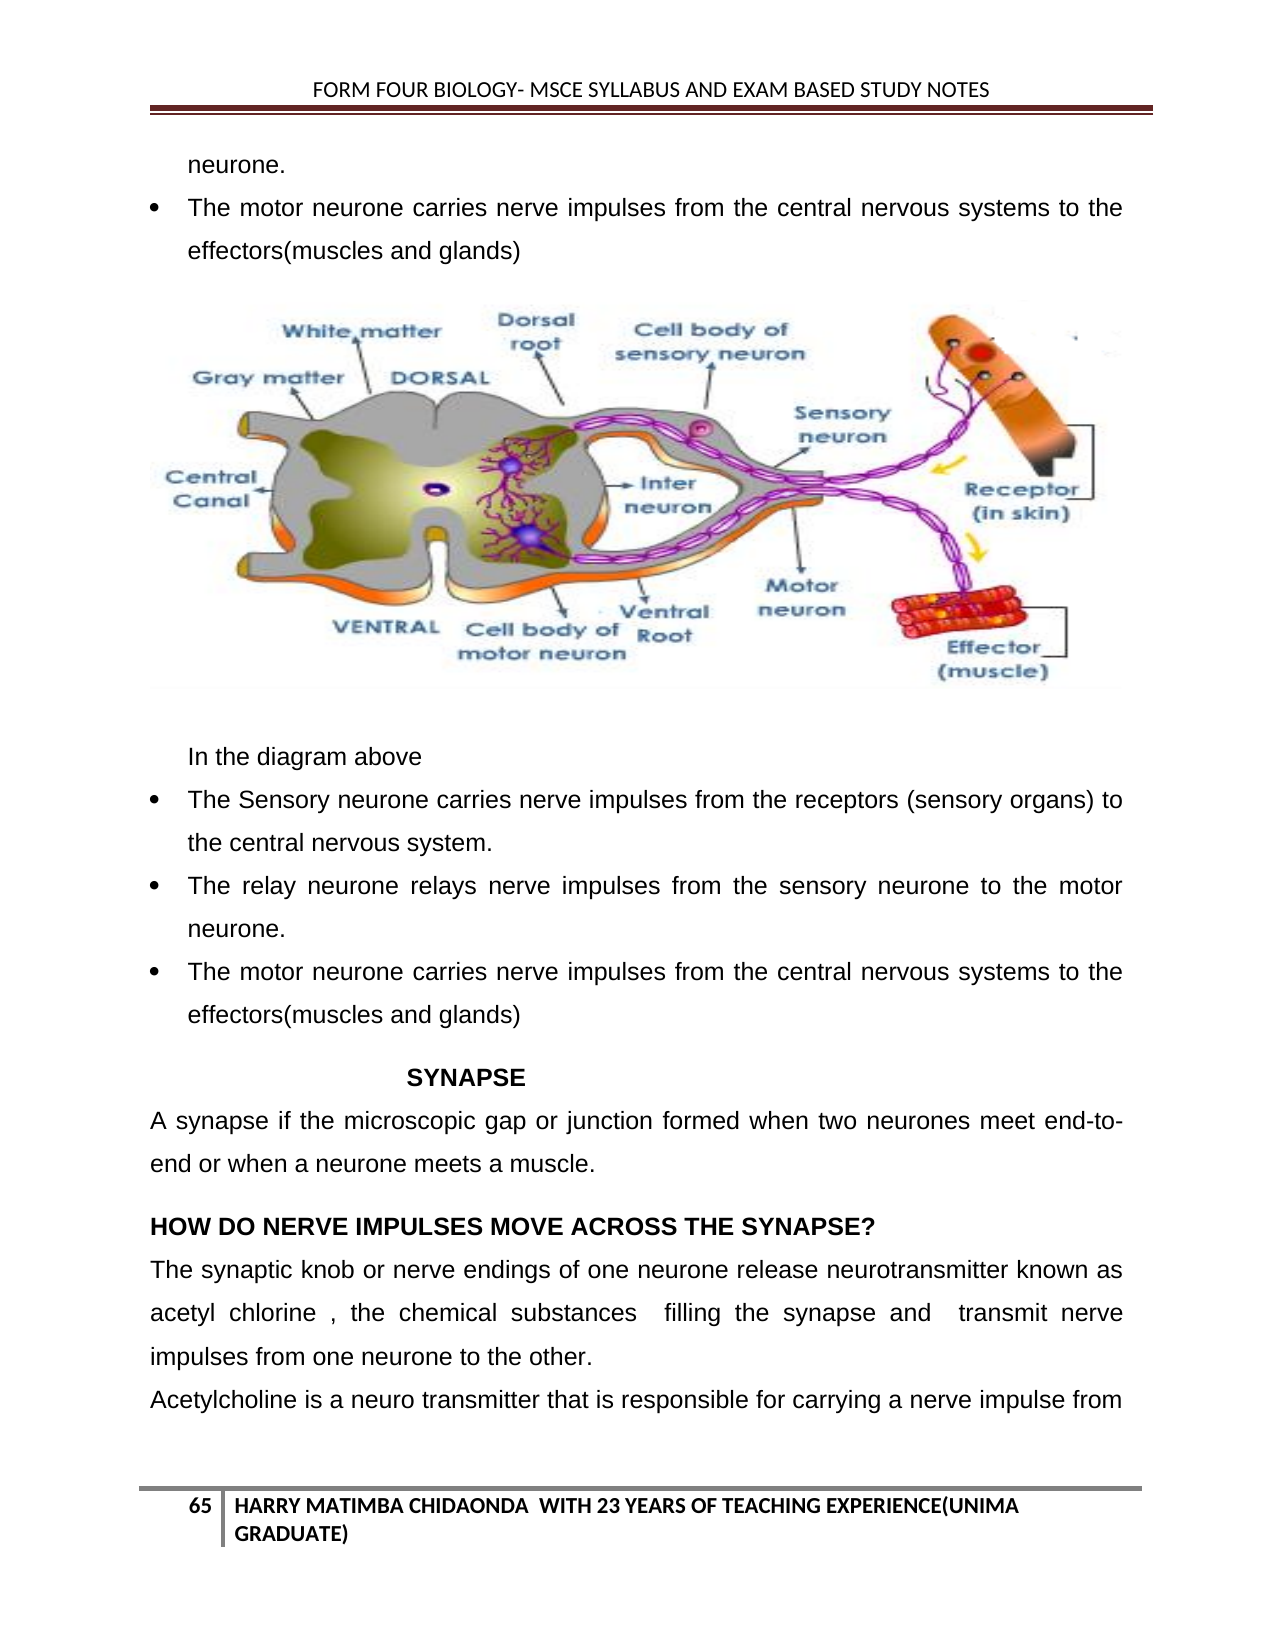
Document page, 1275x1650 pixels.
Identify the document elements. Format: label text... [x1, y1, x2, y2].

text HOW DO NERVE IMPULSES MOVE ACROSS THE SYNAPSE? [150, 1212, 1153, 1241]
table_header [139, 1255, 1136, 1413]
text SYNAPSE [150, 1063, 1153, 1092]
table_header A synapse if the microscopic gap or junction formed when two neurones meet end-to-end or when a neurone meets a muscle. [139, 1106, 1136, 1212]
picture [150, 300, 1122, 707]
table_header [139, 150, 1136, 1063]
